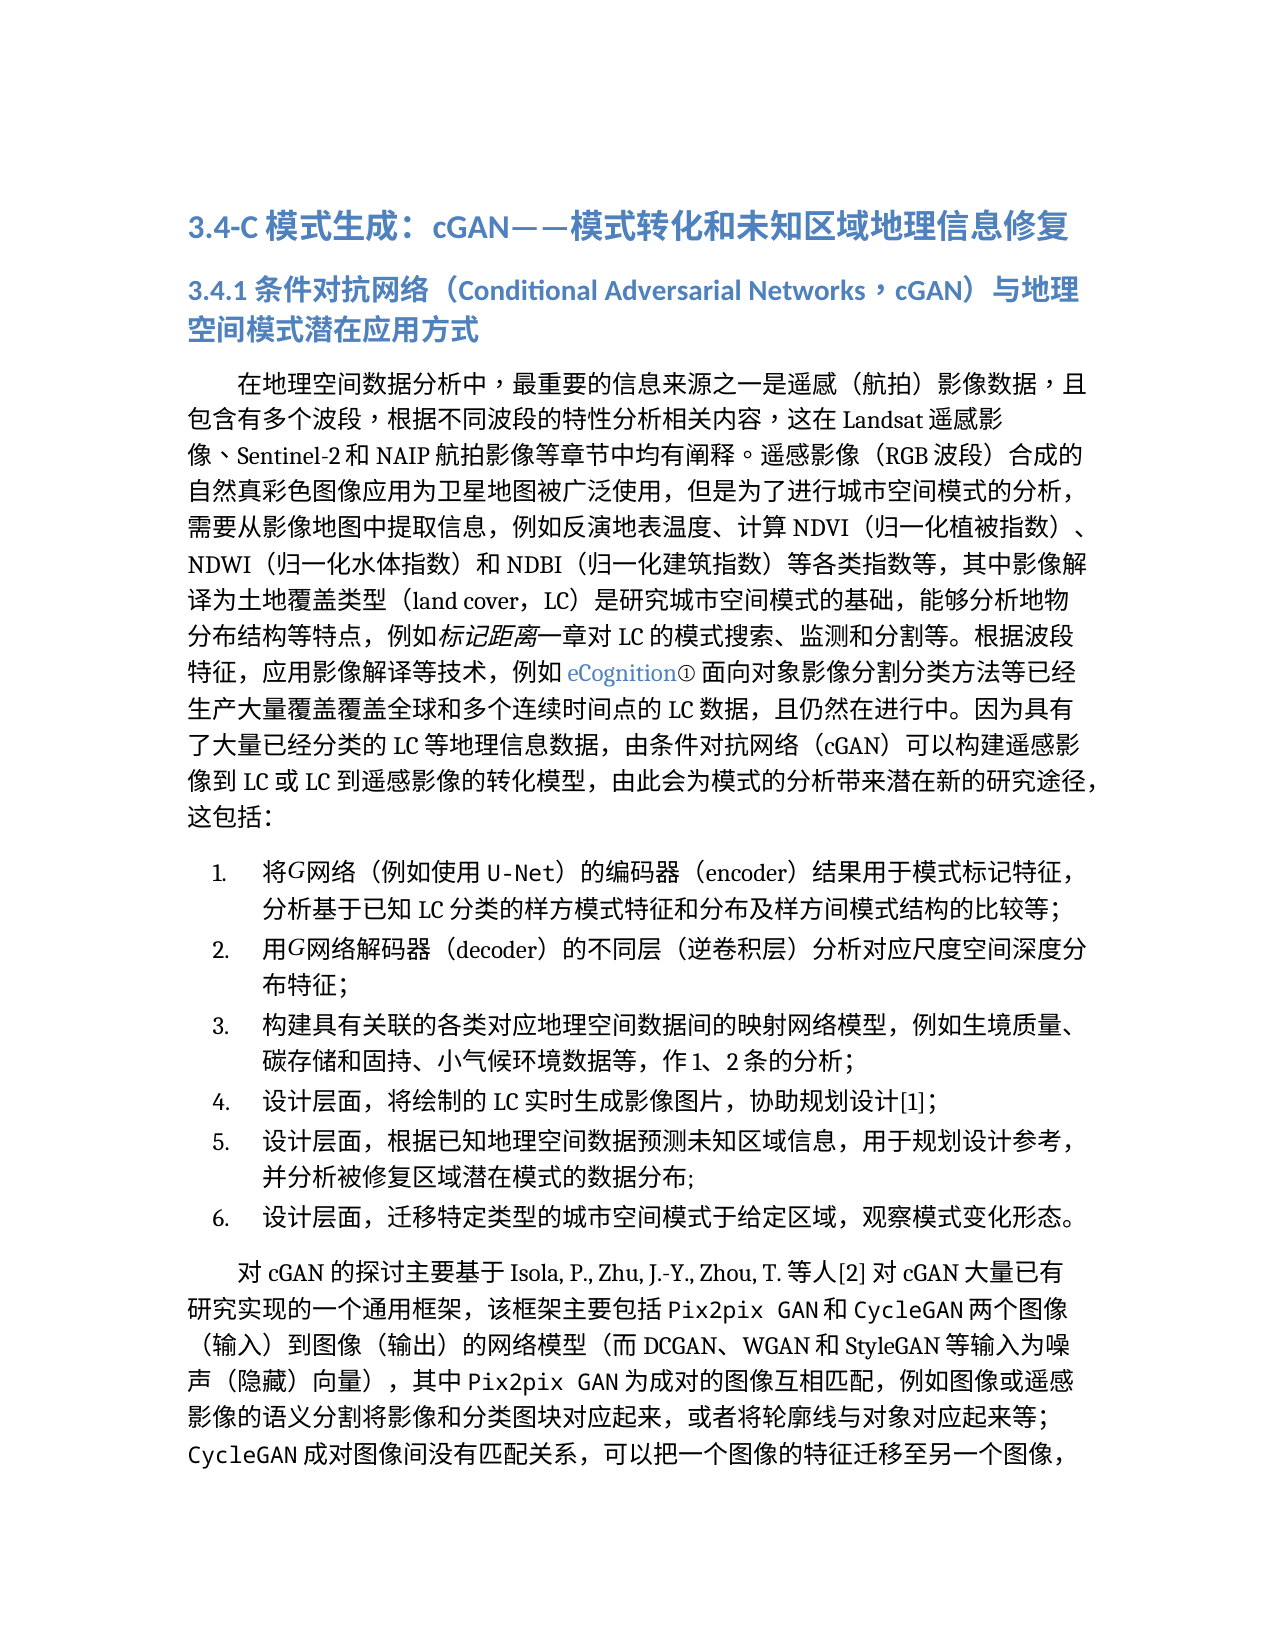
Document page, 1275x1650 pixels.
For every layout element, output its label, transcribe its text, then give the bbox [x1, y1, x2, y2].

subtitle 3.4-C 模式生成：cGAN——模式转化和未知区域地理信息修复 [187, 200, 1087, 248]
list 用网络解码器（decoder）的不同层（逆卷积层）分析对应尺度空间深度分布特征； [212, 929, 1087, 1002]
list 构建具有关联的各类对应地理空间数据间的映射网络模型，例如生境质量、碳存储和固持、小气候环境数据等，作1、2条的分析； [212, 1005, 1087, 1078]
list 设计层面，将绘制的 LC 实时生成影像图片，协助规划设计[1]； [212, 1082, 1087, 1118]
list 设计层面，迁移特定类型的城市空间模式于给定区域，观察模式变化形态。 [212, 1198, 1087, 1234]
text 在地理空间数据分析中，最重要的信息来源之一是遥感（航拍）影像数据，且包含有多个波段，根据不同波段的特性分析相关内容，这在Landsat遥感影像、Sentinel-2和NAIP航拍影像等章节中均有阐释。遥感影像（RGB波段）合成的自然真彩色图像应用为卫星地图被广泛使用，但是为了进行城市空间模式的分析，需要从影像地图中提取信息，例如反演地表温度、计算NDVI（归一化植被指数）、NDWI（归一化水体指数）和NDBI（归一化建筑指数）等各类指数等，其中影像解译为土地覆盖类型（land cover，LC）是研究城市空间模式的基础，能够分析地物分布结构等特点，例如标记距离一章对 LC 的模式搜索、监测和分割等。根据波段特征，应用影像解译等技术，例如eCognition①面向对象影像分割分类方法等已经生产大量覆盖覆盖全球和多个连续时间点的 LC 数据，且仍然在进行中。因为具有了大量已经分类的 LC 等地理信息数据，由条件对抗网络（cGAN）可以构建遥感影像到 LC 或 LC 到遥感影像的转化模型，由此会为模式的分析带来潜在新的研究途径，这包括： [187, 367, 1087, 834]
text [187, 1253, 1087, 1470]
list 将网络（例如使用 U-Net）的编码器（encoder）结果用于模式标记特征，分析基于已知 LC 分类的样方模式特征和分布及样方间模式结构的比较等； [212, 853, 1087, 925]
list 设计层面，根据已知地理空间数据预测未知区域信息，用于规划设计参考，并分析被修复区域潜在模式的数据分布; [212, 1122, 1087, 1194]
subtitle 3.4.1 条件对抗网络（Conditional Adversarial Networks，cGAN）与地理空间模式潜在应用方式 [187, 269, 1087, 348]
